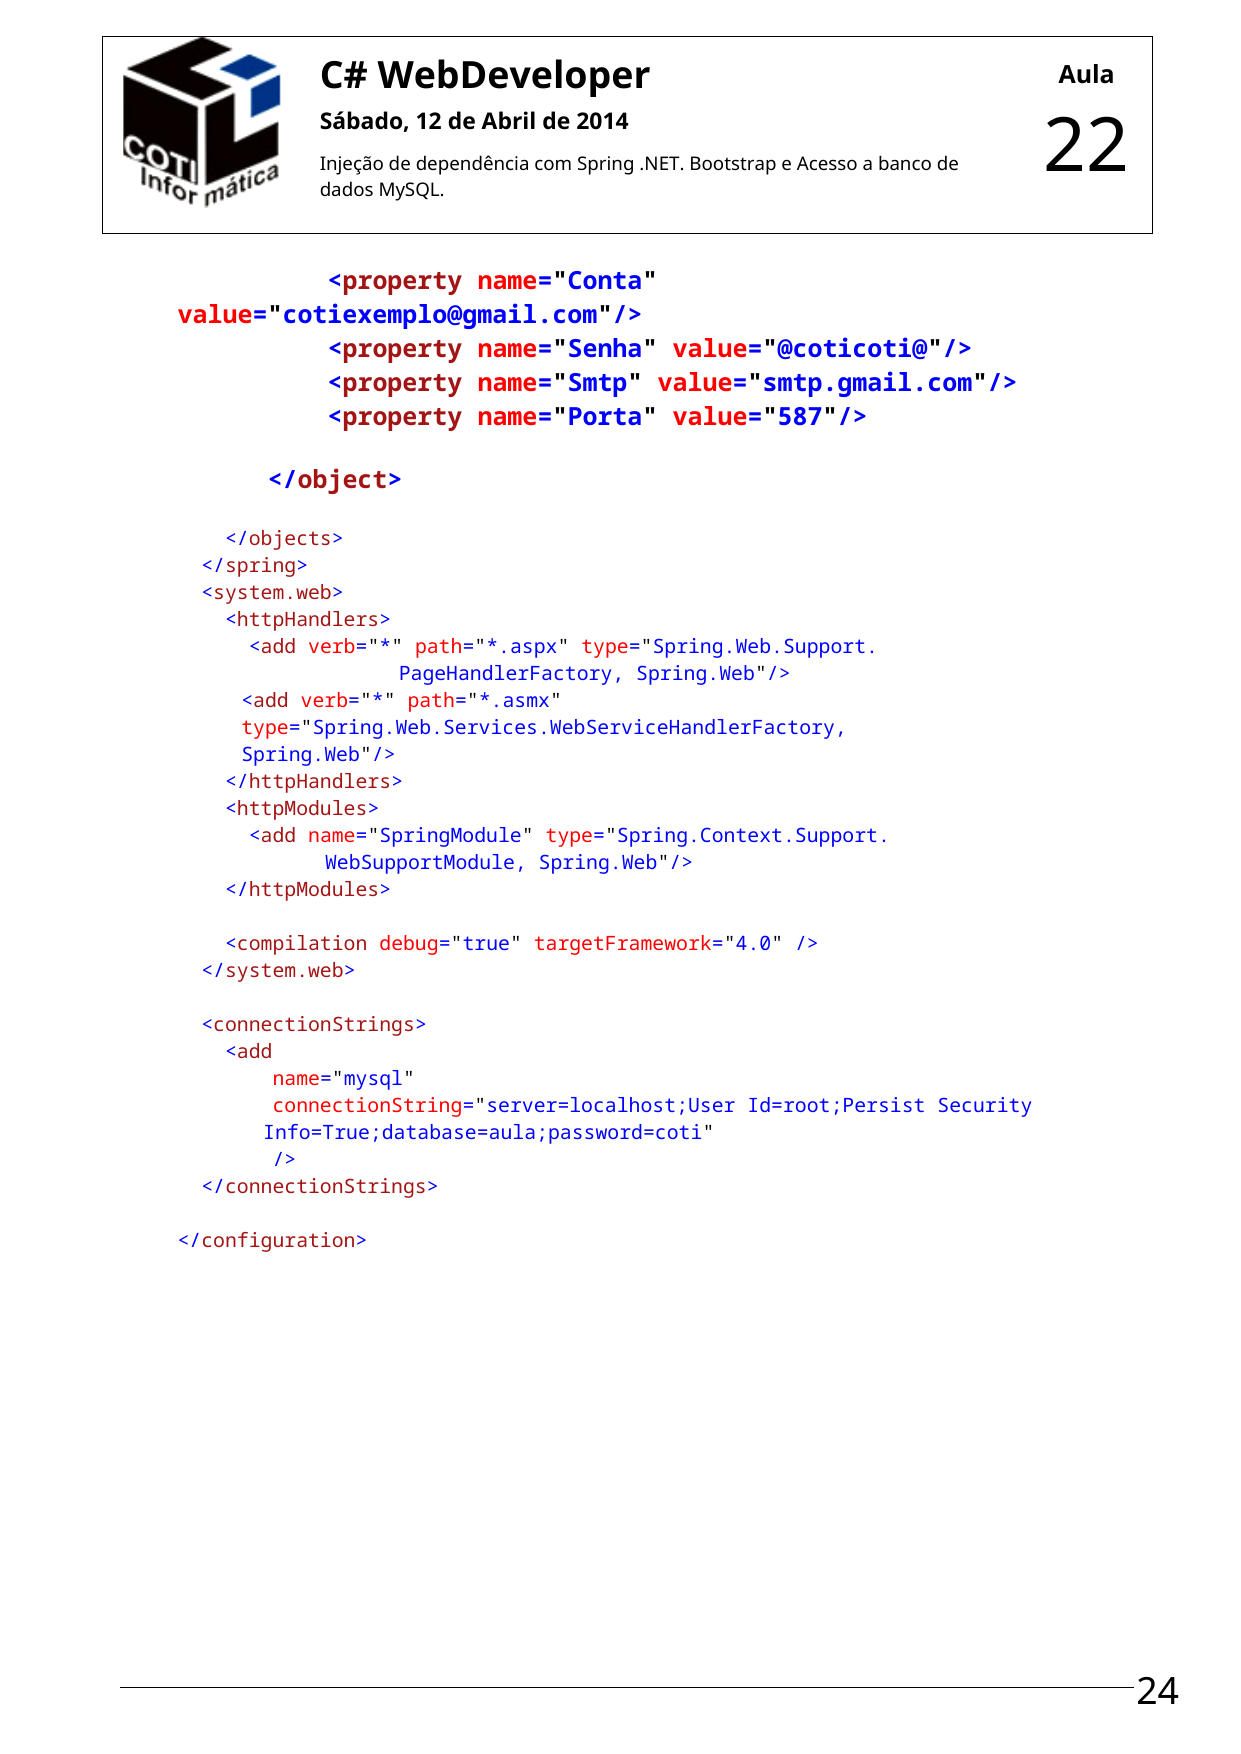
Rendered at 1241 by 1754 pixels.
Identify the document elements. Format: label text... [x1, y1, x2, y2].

text <system.web> [177, 578, 1063, 605]
text </httpModules> [177, 875, 1063, 902]
text <add verb="*" path="*.asmx" type="Spring.Web.Services.WebServiceHandlerFactory, [241, 686, 1063, 740]
text PageHandlerFactory, Spring.Web"/> [325, 659, 1063, 686]
text <property name="Porta" value="587"/> [177, 399, 1063, 433]
text <add verb="*" path="*.aspx" type="Spring.Web.Support. [177, 632, 1063, 659]
text </object> [177, 462, 1063, 496]
text </objects> [177, 524, 1063, 551]
text name="mysql" [177, 1064, 1063, 1091]
text </configuration> [177, 1226, 1063, 1253]
text </spring> [177, 551, 1063, 578]
text <property name="Smtp" value="smtp.gmail.com"/> [177, 365, 1063, 399]
text <property name="Senha" value="@coticoti@"/> [177, 331, 1063, 365]
text Spring.Web"/> [177, 740, 1063, 767]
text Info=True;database=aula;password=coti" [177, 1118, 1063, 1145]
text <connectionStrings> [177, 1010, 1063, 1037]
text <httpHandlers> [177, 605, 1063, 632]
text <property name="Conta" value="cotiexemplo@gmail.com"/> [177, 263, 1063, 331]
text <add name="SpringModule" type="Spring.Context.Support. [177, 821, 1063, 848]
text <compilation debug="true" targetFramework="4.0" /> [177, 929, 1063, 956]
text /> [177, 1145, 1063, 1172]
text </httpHandlers> [177, 767, 1063, 794]
text </connectionStrings> [177, 1172, 1063, 1199]
text </system.web> [177, 956, 1063, 983]
text WebSupportModule, Spring.Web"/> [251, 848, 1063, 875]
text <httpModules> [177, 794, 1063, 821]
text <add [177, 1037, 1063, 1064]
text connectionString="server=localhost;User Id=root;Persist Security [177, 1091, 1063, 1118]
